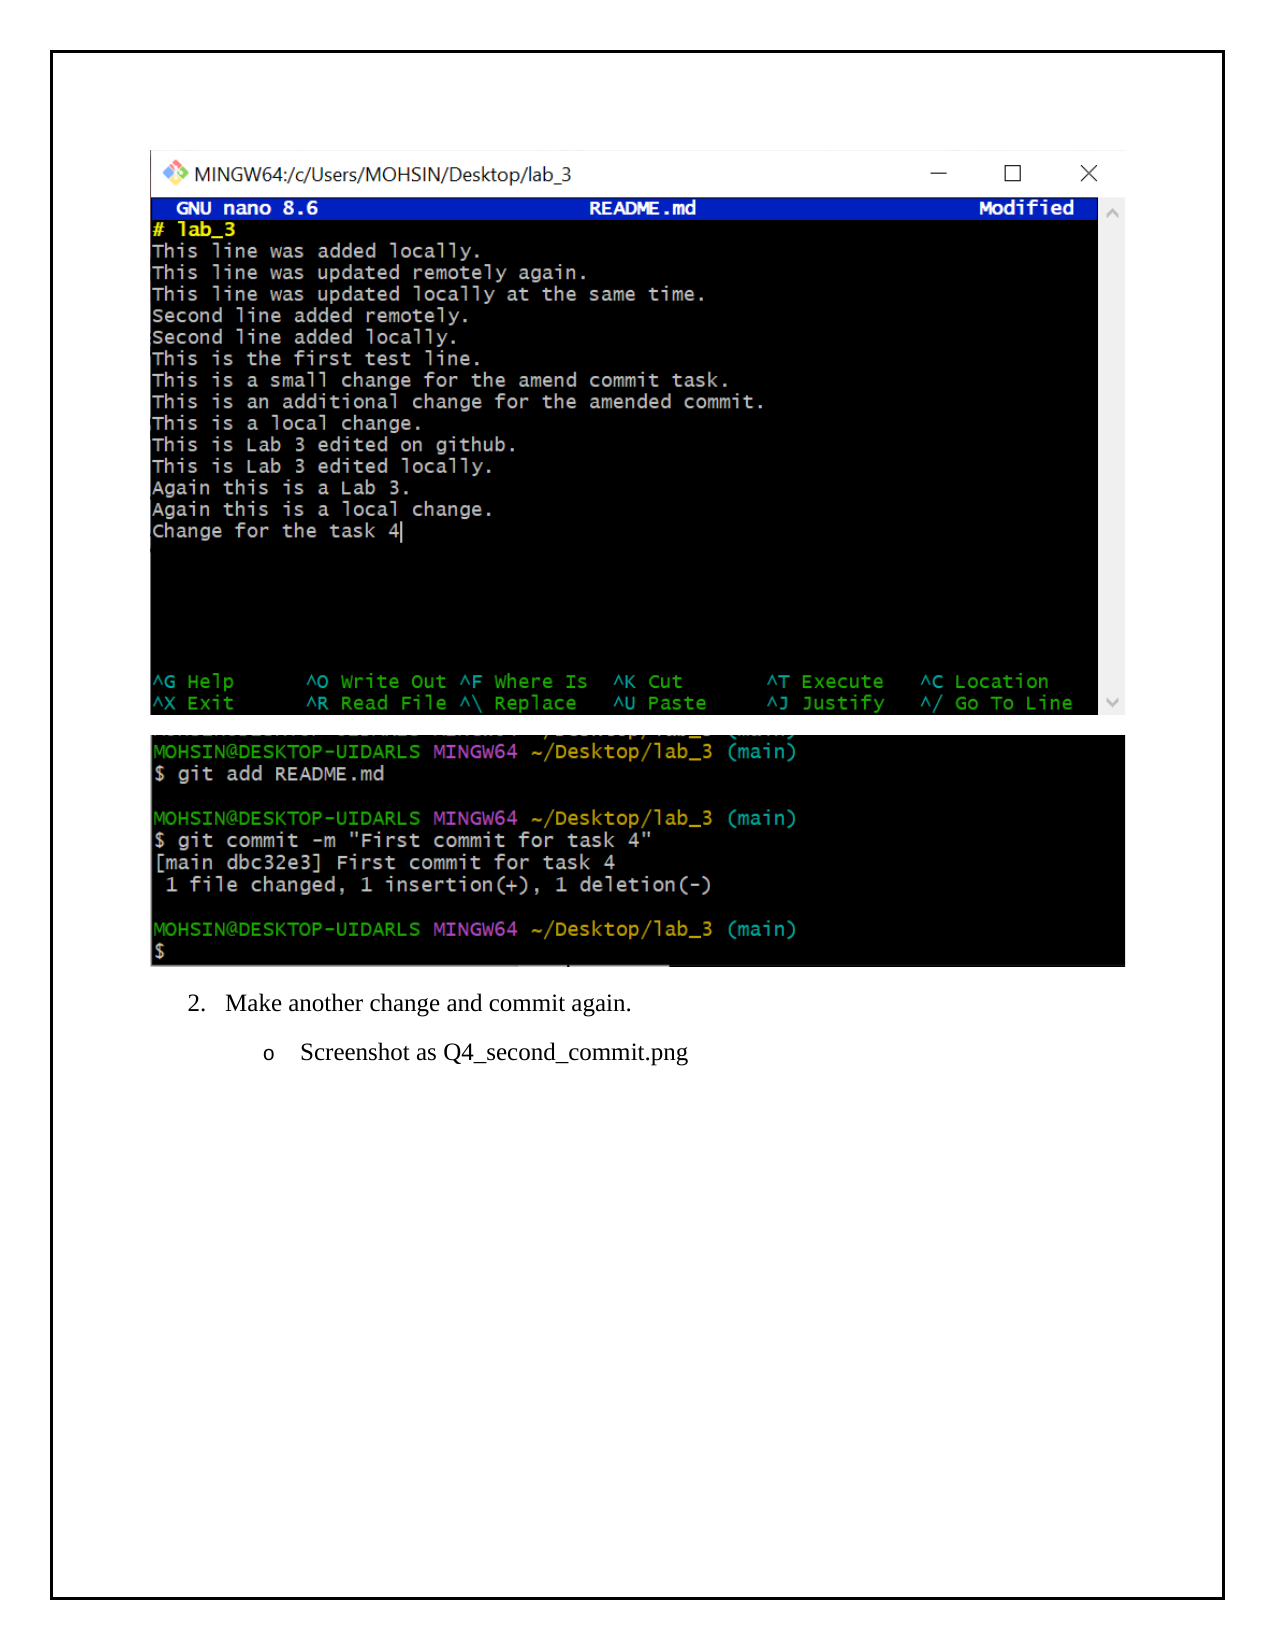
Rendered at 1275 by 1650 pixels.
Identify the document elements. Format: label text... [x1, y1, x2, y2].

list Make another change and commit again. [187, 988, 1125, 1016]
picture [150, 150, 1125, 715]
list Screenshot as Q4_second_commit.png [262, 1037, 1125, 1067]
picture [150, 735, 1125, 967]
